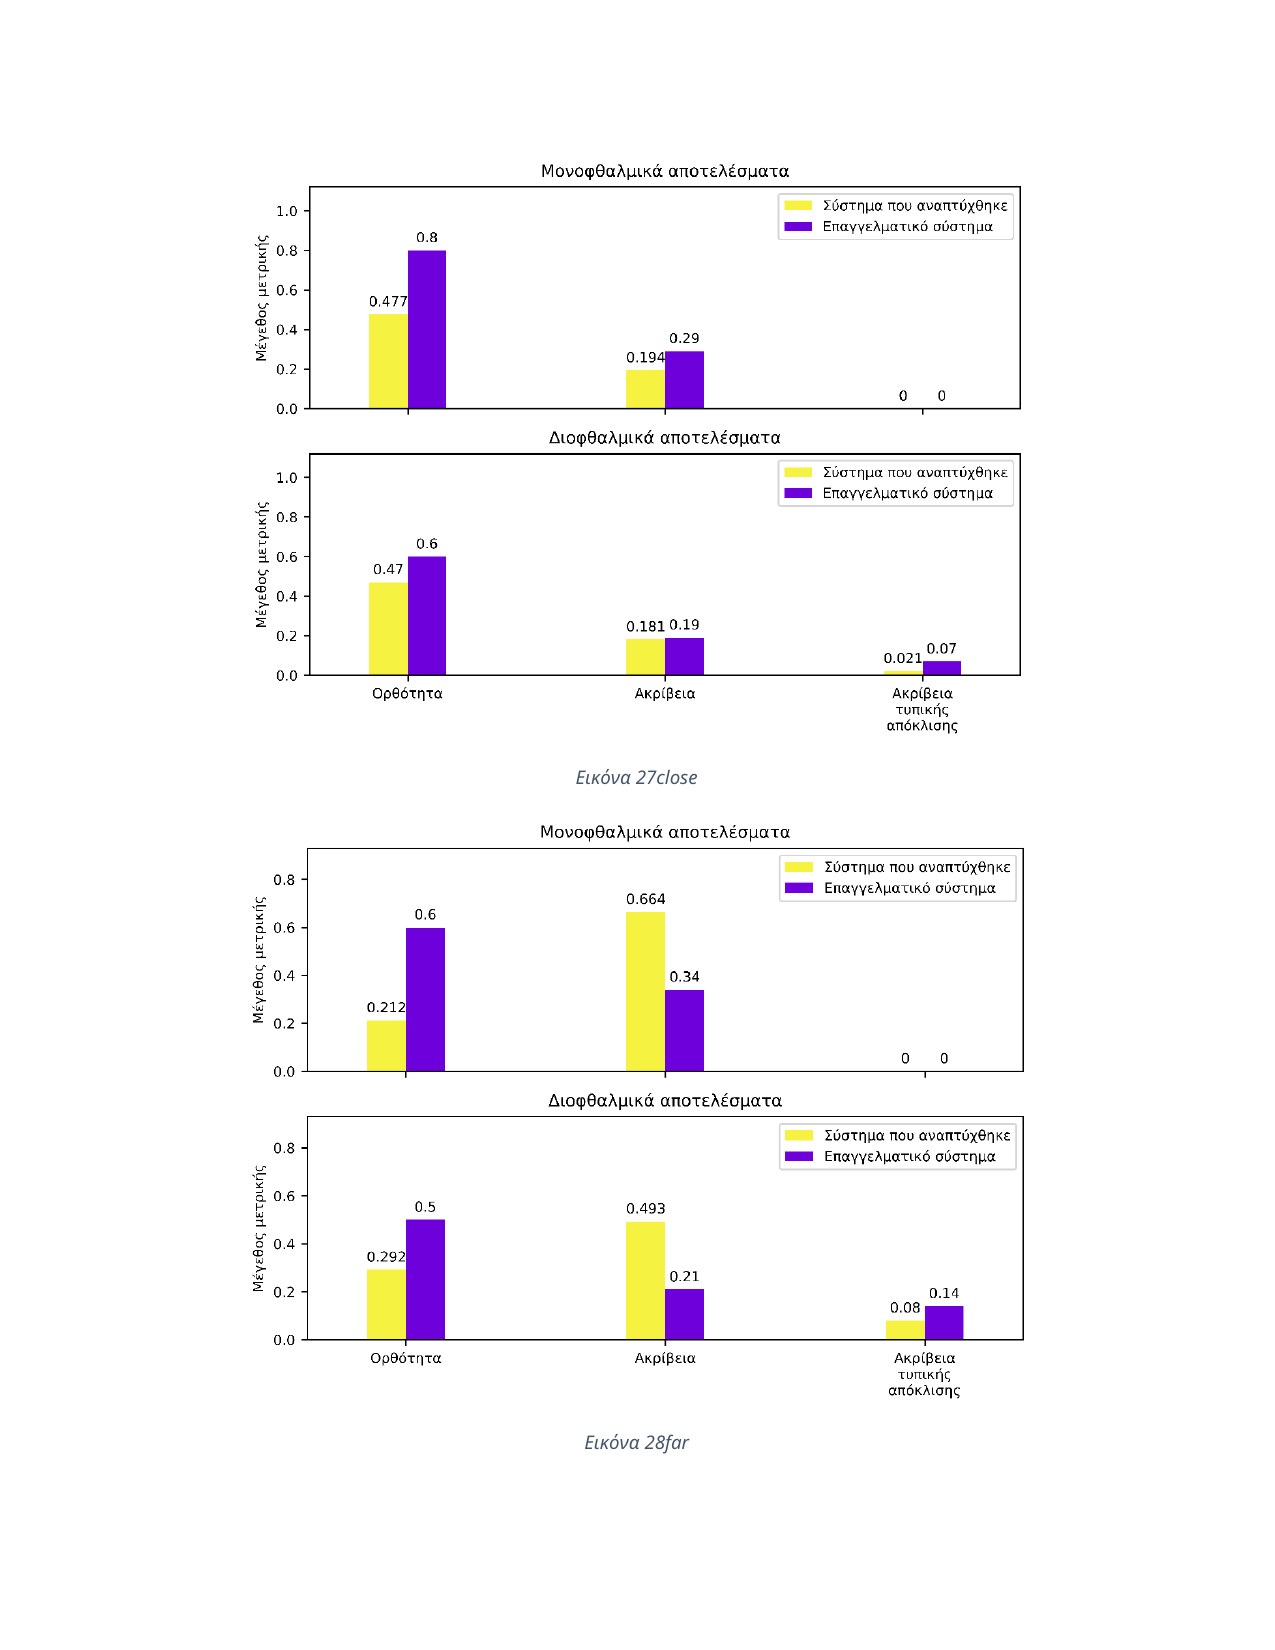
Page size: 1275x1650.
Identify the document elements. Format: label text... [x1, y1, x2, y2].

text Εικόνα 27close [187, 764, 1087, 790]
text Εικόνα 28far [187, 1429, 1087, 1455]
picture [240, 150, 1035, 746]
picture [237, 810, 1038, 1411]
